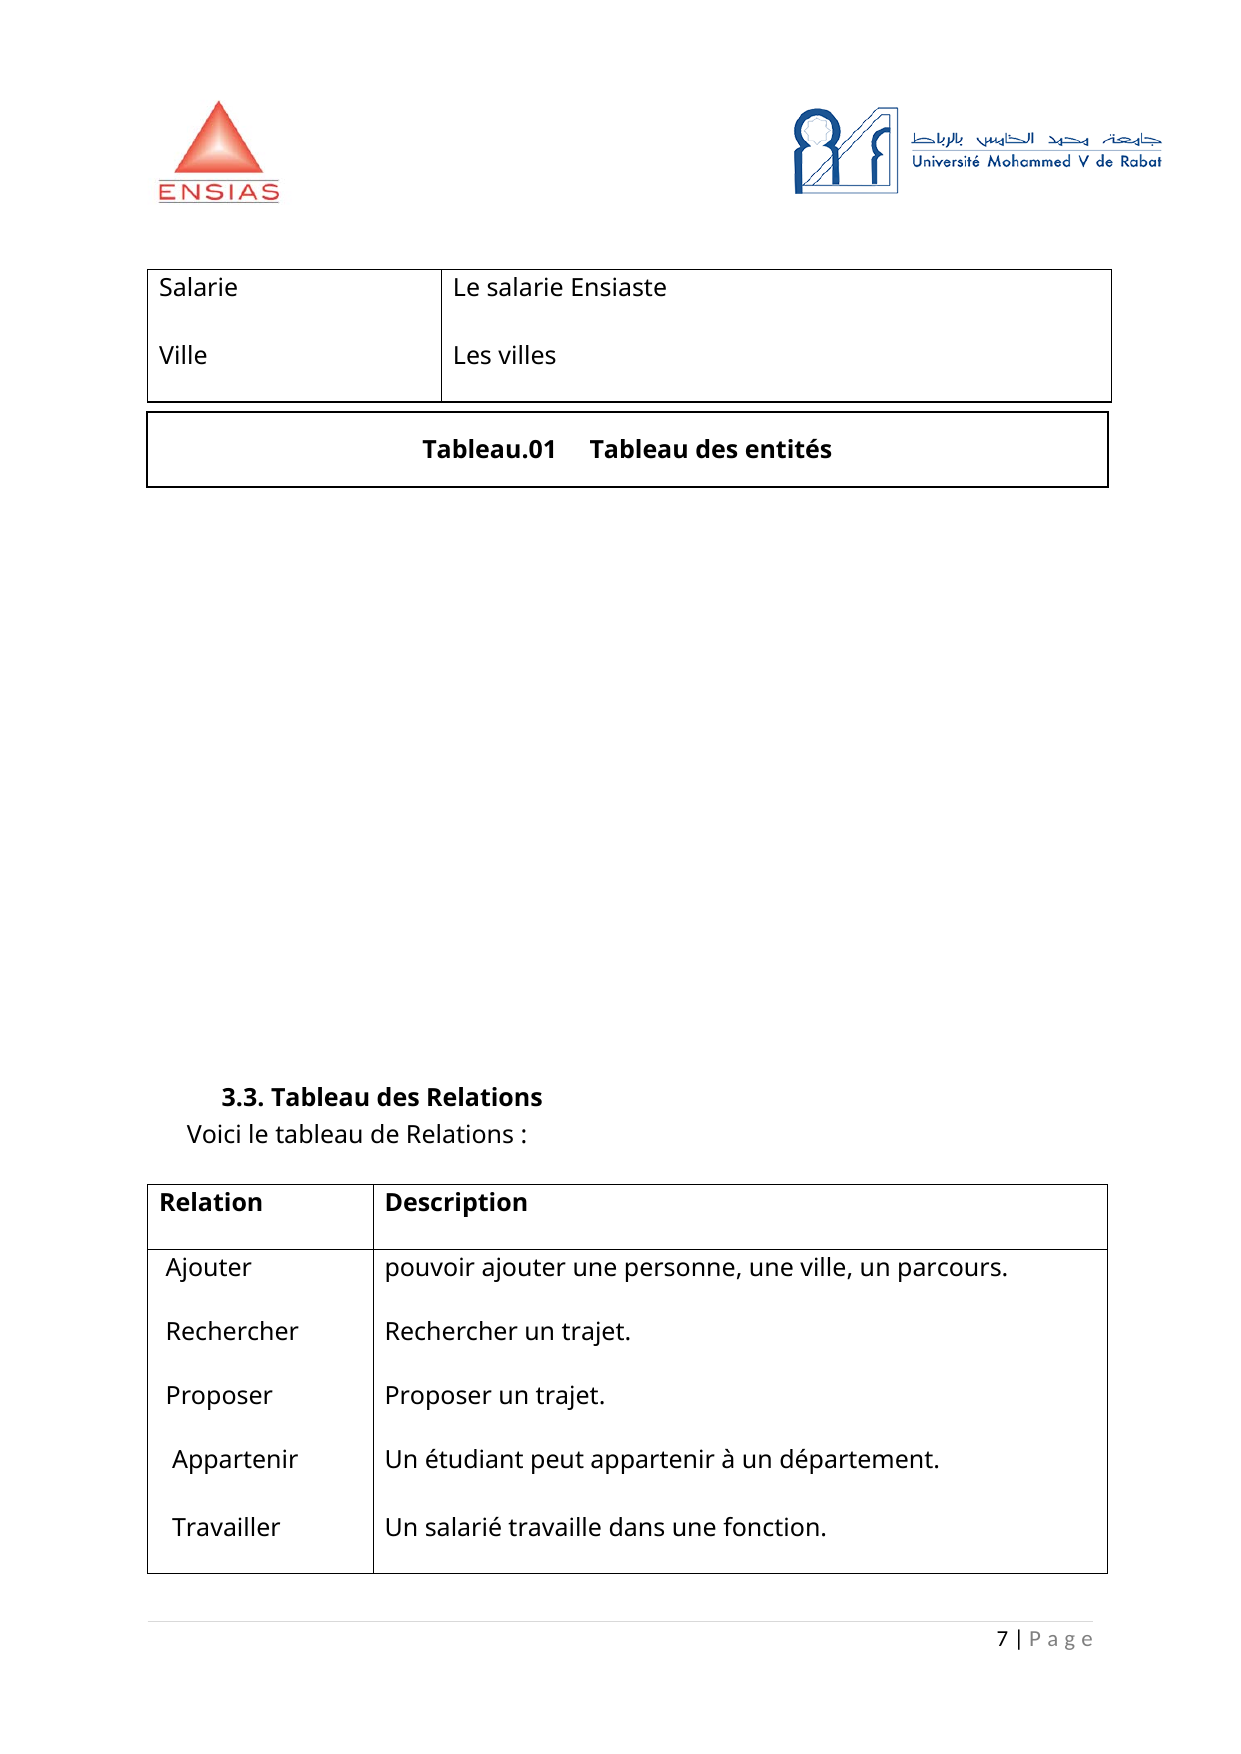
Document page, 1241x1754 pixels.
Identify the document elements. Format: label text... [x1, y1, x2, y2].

table_header Description [374, 1185, 1107, 1249]
table_cell Un étudiant peut appartenir à un département. Un salarié travaille dans une fonction. Un étudiant étudie dans un département. [374, 1442, 1107, 1573]
table_cell Proposer [148, 1378, 373, 1442]
picture [147, 73, 296, 241]
table_cell pouvoir ajouter une personne, une ville, un parcours. [374, 1250, 1107, 1314]
table_cell Appartenir Travailler Etudier [148, 1442, 373, 1573]
table_cell Departement Division Etudiant Fonction Parcours Personne Propose Salarie Ville [148, 270, 441, 401]
table_cell Rechercher un trajet. [374, 1314, 1107, 1378]
table_header Relation [148, 1185, 373, 1249]
picture [780, 99, 1172, 204]
table_cell Proposer un trajet. [374, 1378, 1107, 1442]
text Voici le tableau de Relations : [148, 1116, 1093, 1150]
subtitle 3.3. Tableau des Relations [148, 1079, 1093, 1114]
table_cell Ajouter [148, 1250, 373, 1314]
table_cell Rechercher [148, 1314, 373, 1378]
